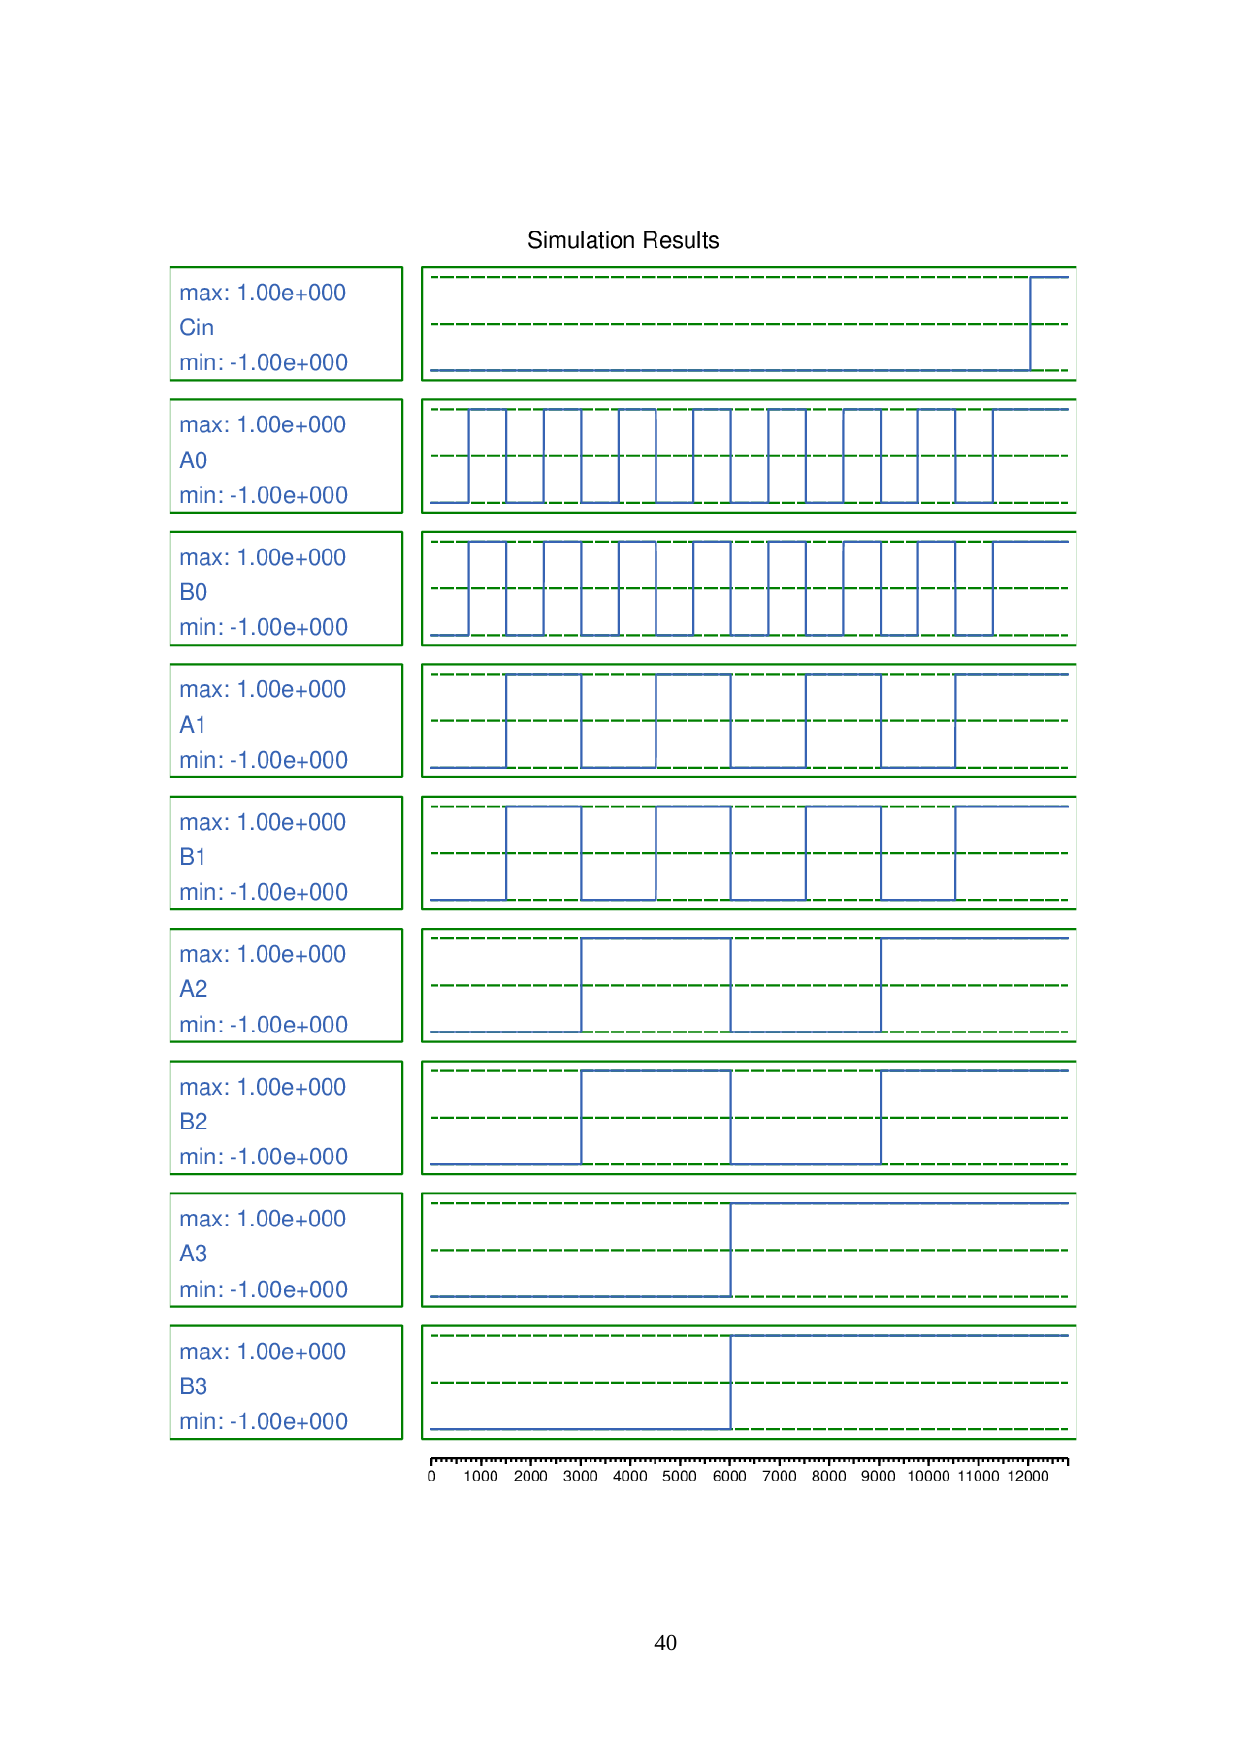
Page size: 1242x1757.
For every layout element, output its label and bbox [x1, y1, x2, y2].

picture [169, 231, 1077, 1481]
